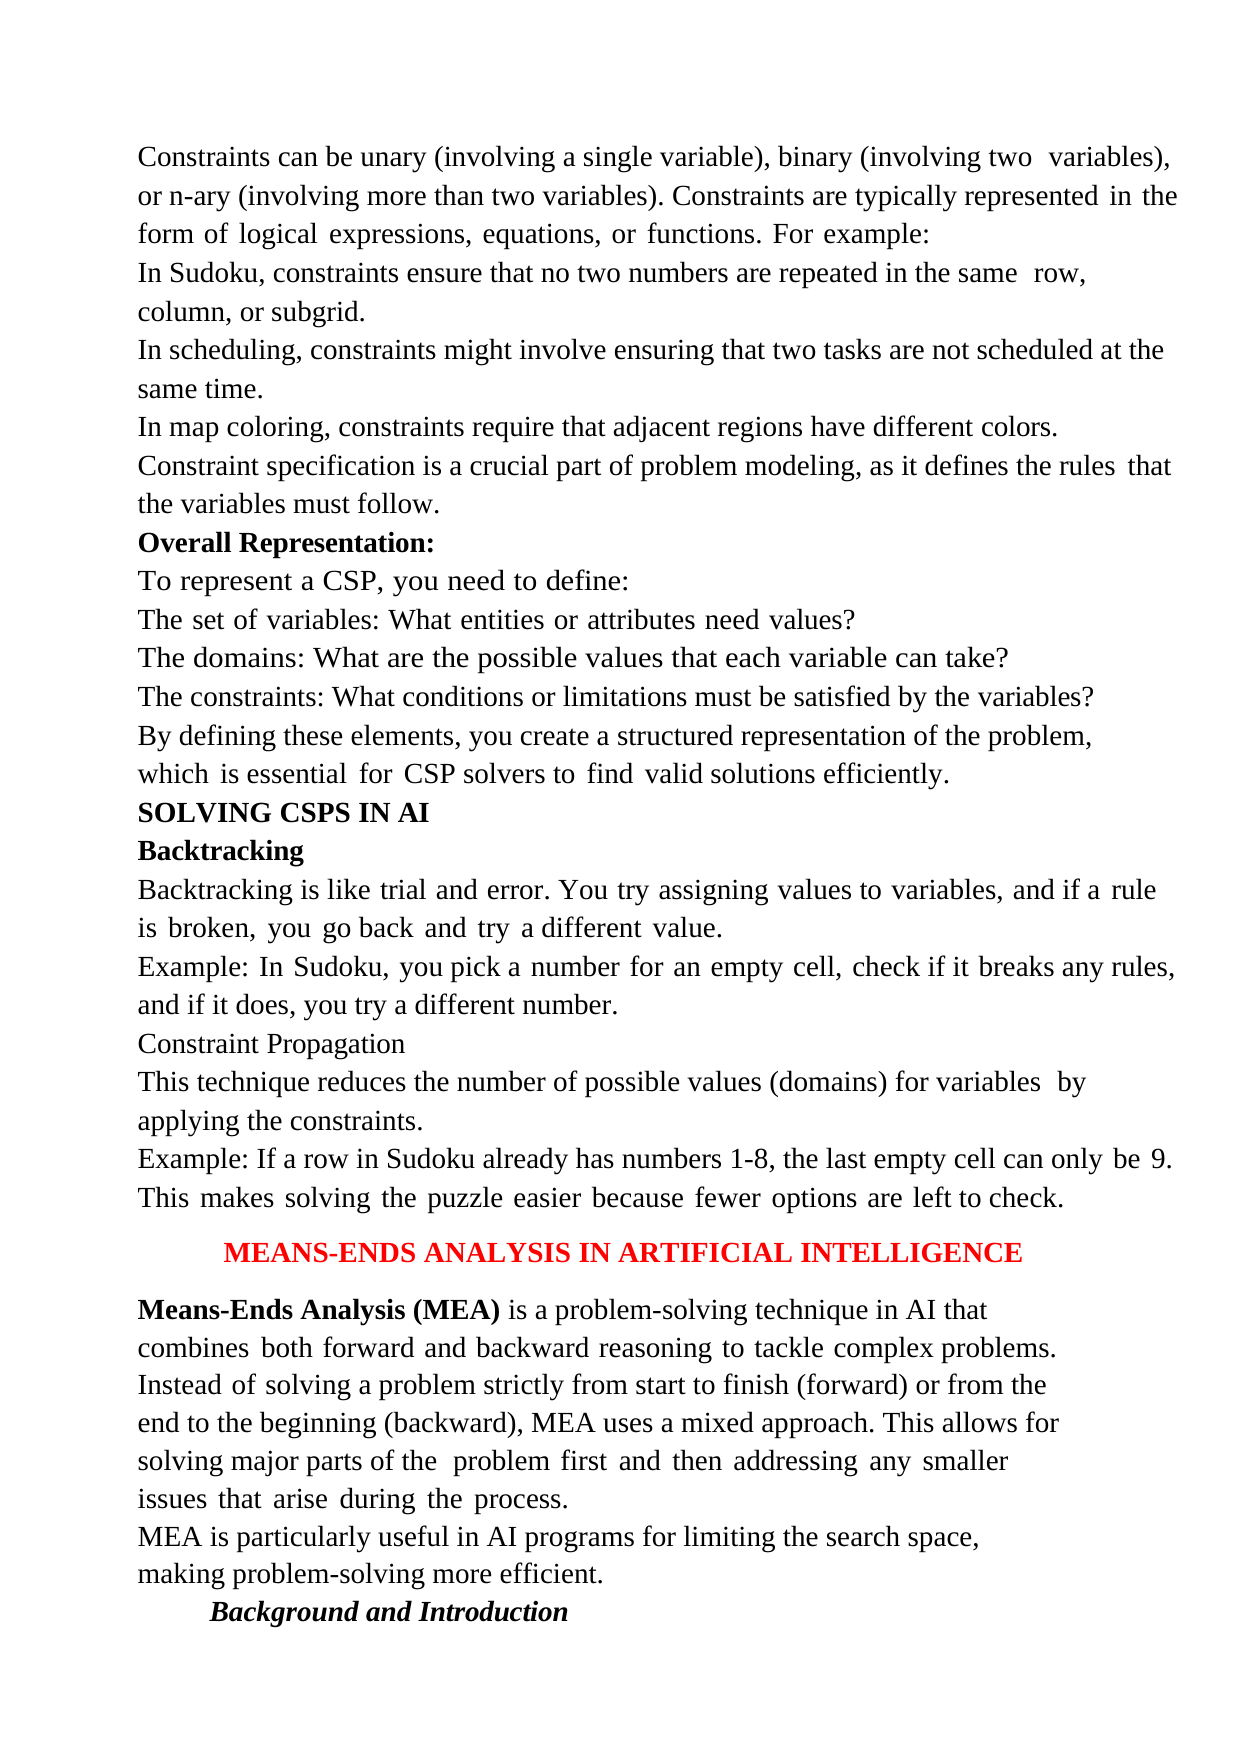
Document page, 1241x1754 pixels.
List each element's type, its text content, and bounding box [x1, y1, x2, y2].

text This technique reduces the number of possible values (domains) for variables by applying the constraints. [137, 1064, 1178, 1137]
text Overall Representation: [137, 525, 1178, 558]
text MEA is particularly useful in AI programs for limiting the search space, making problem-solving more efficient. [137, 1519, 1010, 1590]
text By defining these elements, you create a structured representation of the problem, which is essential for CSP solvers to find valid solutions efficiently. [137, 718, 1178, 790]
text The domains: What are the possible values that each variable can take? [137, 641, 1178, 674]
text In Sudoku, constraints ensure that no two numbers are repeated in the same row, column, or subgrid. [137, 255, 1178, 327]
text Example: In Sudoku, you pick a number for an empty cell, check if it breaks any rules, and if it does, you try a different number. [137, 949, 1178, 1021]
text Constraint Propagation [137, 1026, 1178, 1059]
text Means-Ends Analysis (MEA) is a problem-solving technique in AI that combines both forward and backward reasoning to tackle complex problems. Instead of solving a problem strictly from start to finish (forward) or from the end to the beginning (backward), MEA uses a mixed approach. This allows for solving major parts of the problem first and then addressing any smaller issues that arise during the process. [137, 1292, 1084, 1514]
text Constraint specification is a crucial part of problem modeling, as it defines the rules that the variables must follow. [137, 448, 1178, 520]
text SOLVING CSPS IN AI [137, 795, 1178, 828]
subtitle Background and Introduction [209, 1594, 1178, 1628]
text Backtracking is like trial and error. You try assigning values to variables, and if a rule is broken, you go back and try a different value. [137, 872, 1178, 944]
text The constraints: What conditions or limitations must be satisfied by the variables? [137, 679, 1178, 713]
text Constraints can be unary (involving a single variable), binary (involving two variables), or n-ary (involving more than two variables). Constraints are typically represented in the form of logical expressions, equations, or functions. For example: [137, 139, 1178, 250]
text In map coloring, constraints require that adjacent regions have different colors. [137, 409, 1178, 443]
text Example: If a row in Sudoku already has numbers 1-8, the last empty cell can only be 9. This makes solving the puzzle easier because fewer options are left to check. [137, 1142, 1178, 1214]
subtitle MEANS-ENDS ANALYSIS IN ARTIFICIAL INTELLIGENCE [223, 1236, 1178, 1269]
text Backtracking [137, 833, 1178, 867]
text The set of variables: What entities or attributes need values? [137, 602, 1178, 636]
text In scheduling, constraints might involve ensuring that two tasks are not scheduled at the same time. [137, 332, 1178, 404]
text To represent a CSP, you need to define: [137, 563, 1178, 597]
